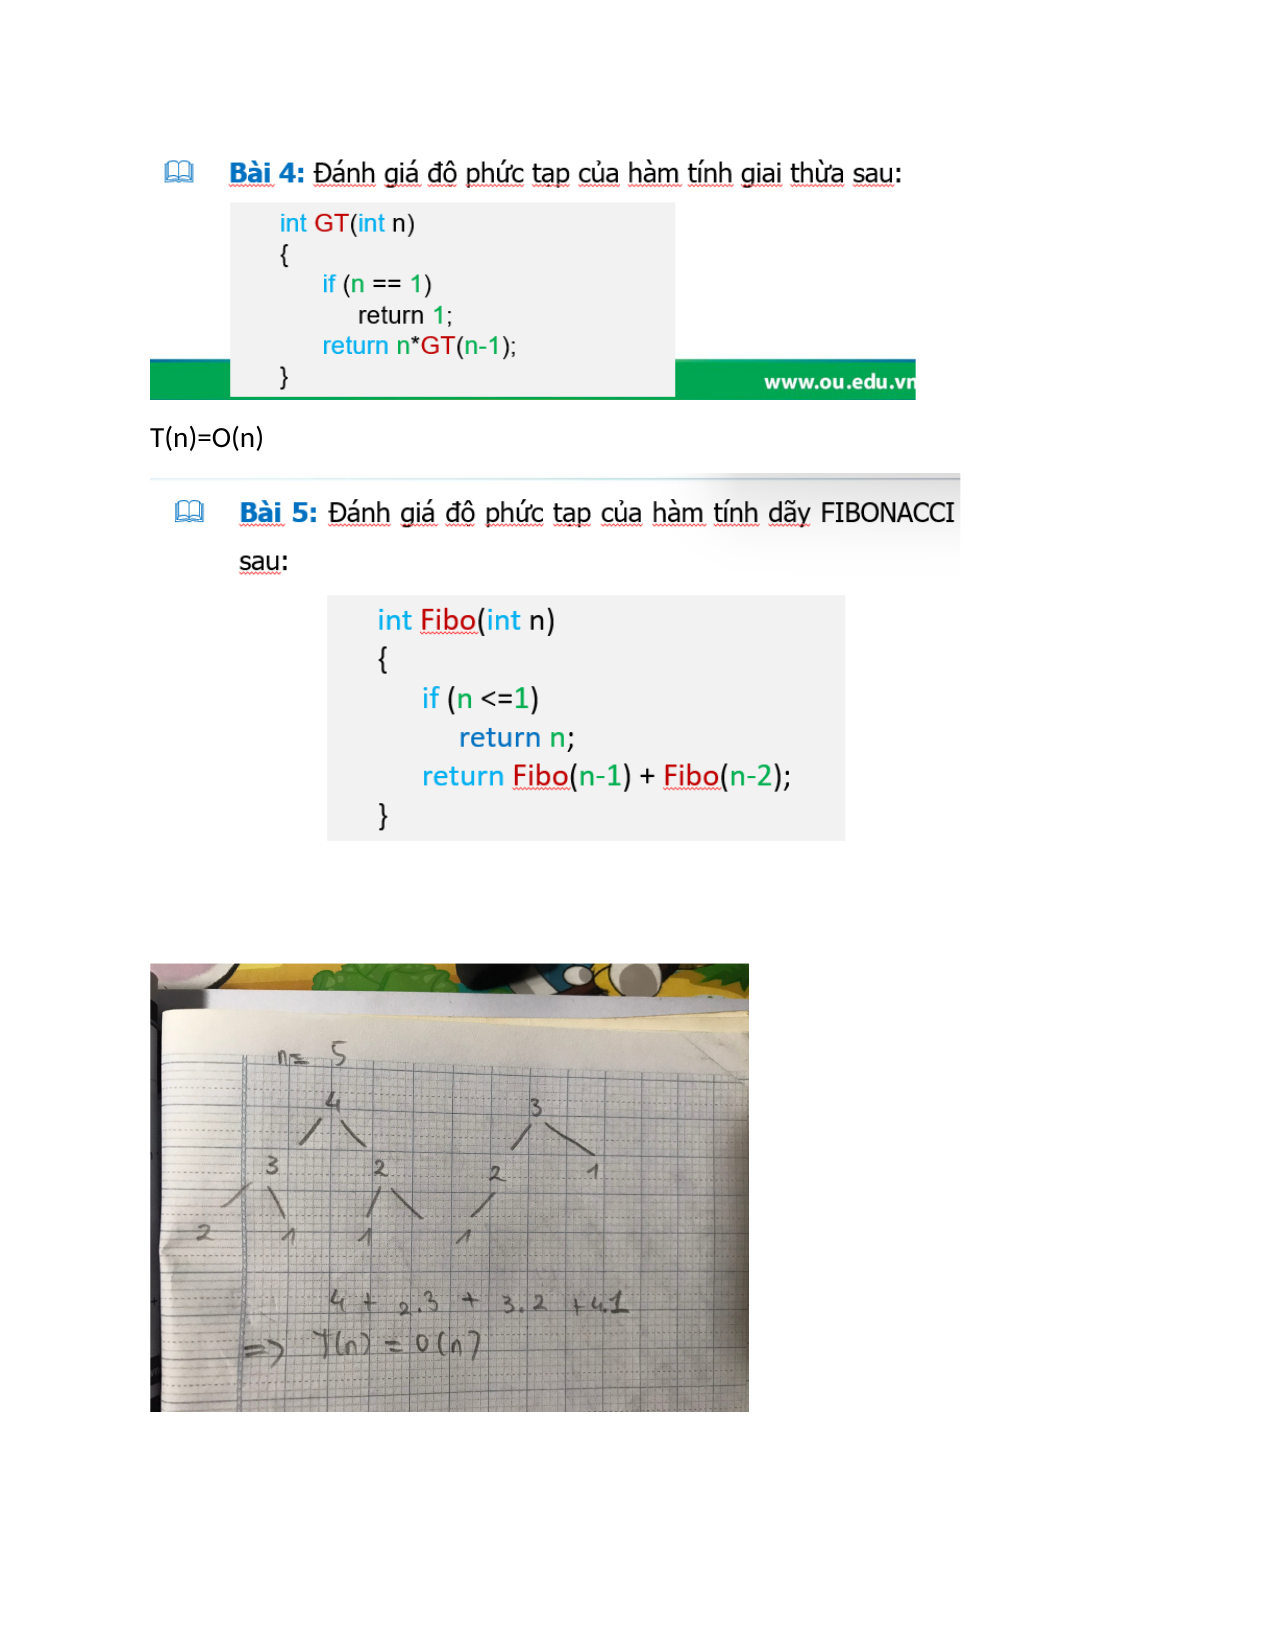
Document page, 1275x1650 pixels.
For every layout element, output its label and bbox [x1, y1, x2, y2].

picture [150, 150, 916, 400]
picture [151, 964, 748, 1412]
picture [150, 473, 961, 868]
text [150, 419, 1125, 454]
